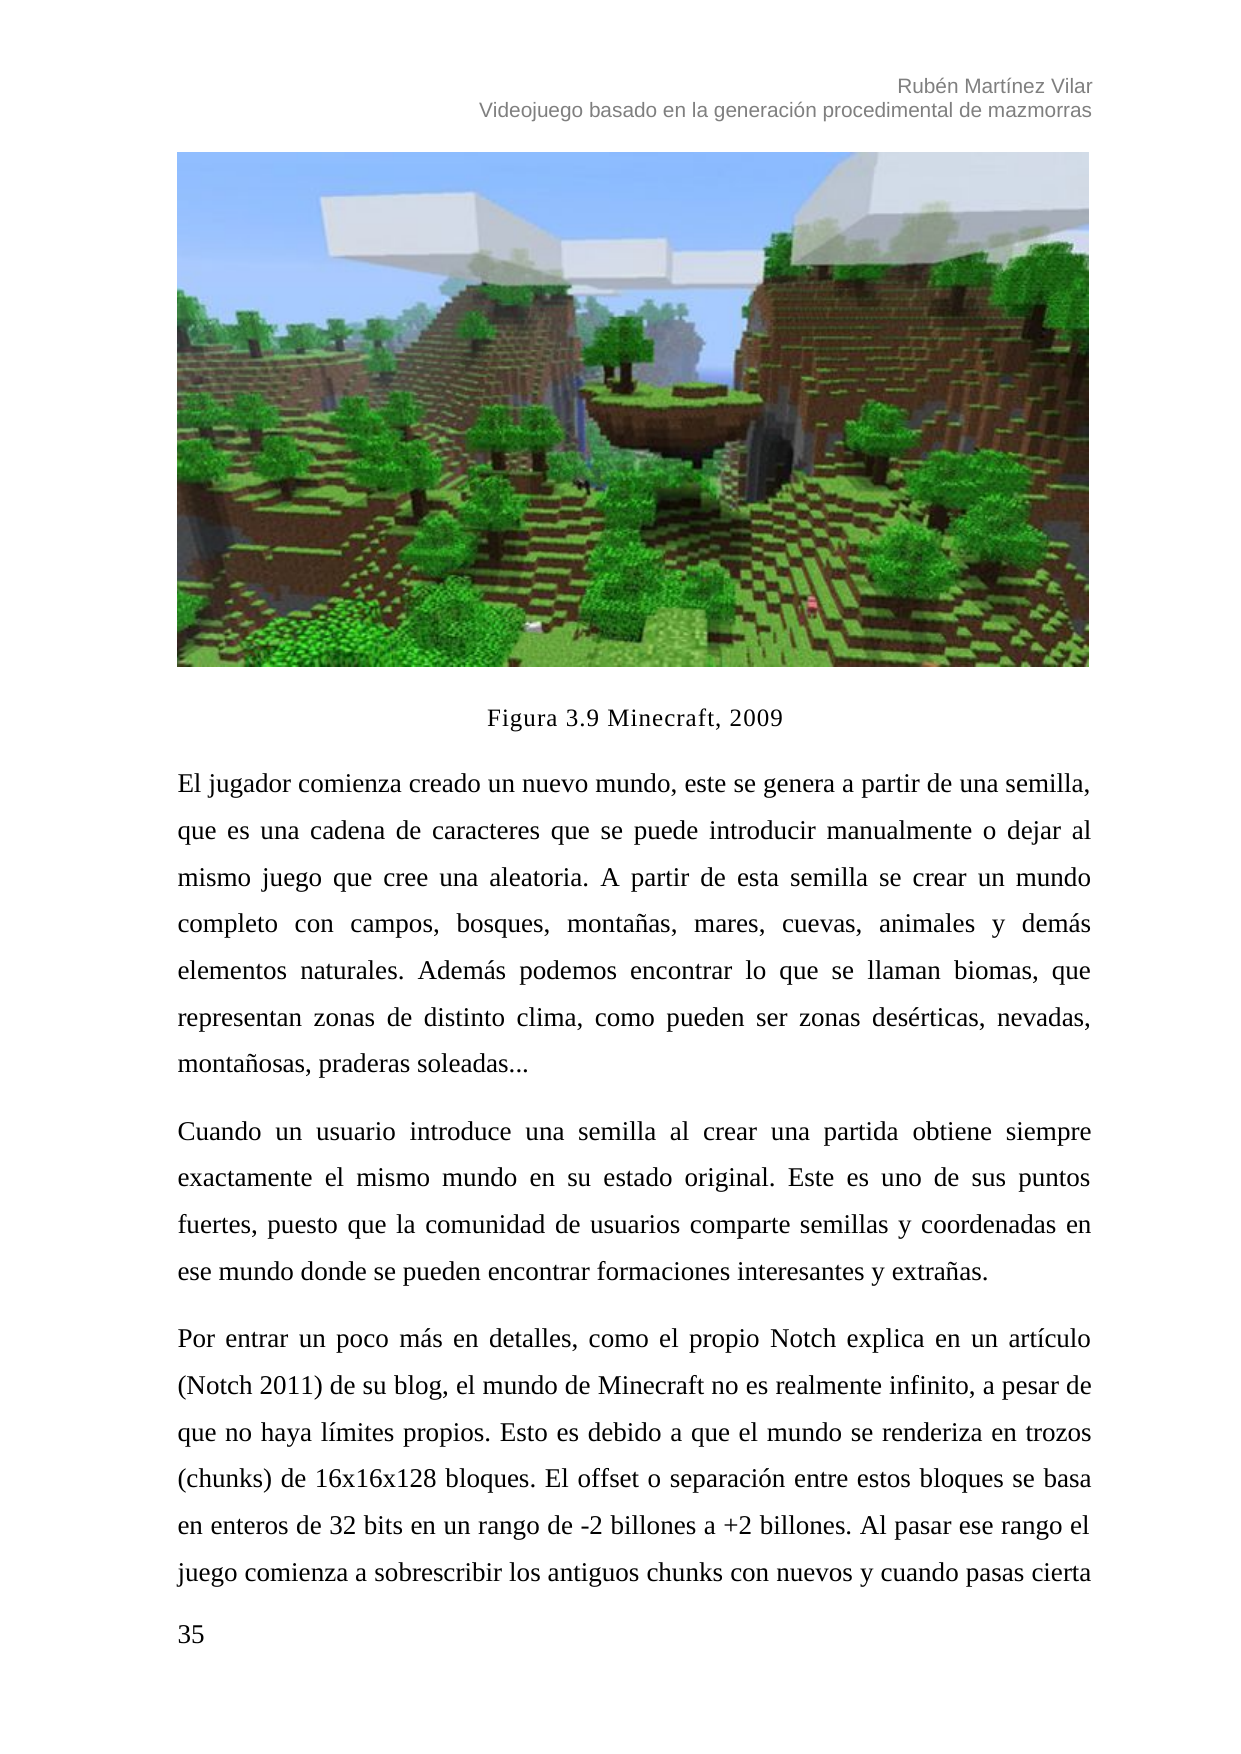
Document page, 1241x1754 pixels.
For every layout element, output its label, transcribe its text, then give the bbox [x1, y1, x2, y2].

text Cuando un usuario introduce una semilla al crear una partida obtiene siempre exactamente el mismo mundo en su estado original. Este es uno de sus puntos fuertes, puesto que la comunidad de usuarios comparte semillas y coordenadas en ese mundo donde se pueden encontrar formaciones interesantes y extrañas. [177, 1115, 1092, 1286]
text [177, 1322, 1092, 1587]
text El jugador comienza creado un nuevo mundo, este se genera a partir de una semilla, que es una cadena de caracteres que se puede introducir manualmente o dejar al mismo juego que cree una aleatoria. A partir de esta semilla se crear un mundo completo con campos, bosques, montañas, mares, cuevas, animales y demás elementos naturales. Además podemos encontrar lo que se llaman biomas, que representan zonas de distinto clima, como pueden ser zonas desérticas, nevadas, montañosas, praderas soleadas... [177, 767, 1092, 1078]
picture [177, 152, 1089, 667]
